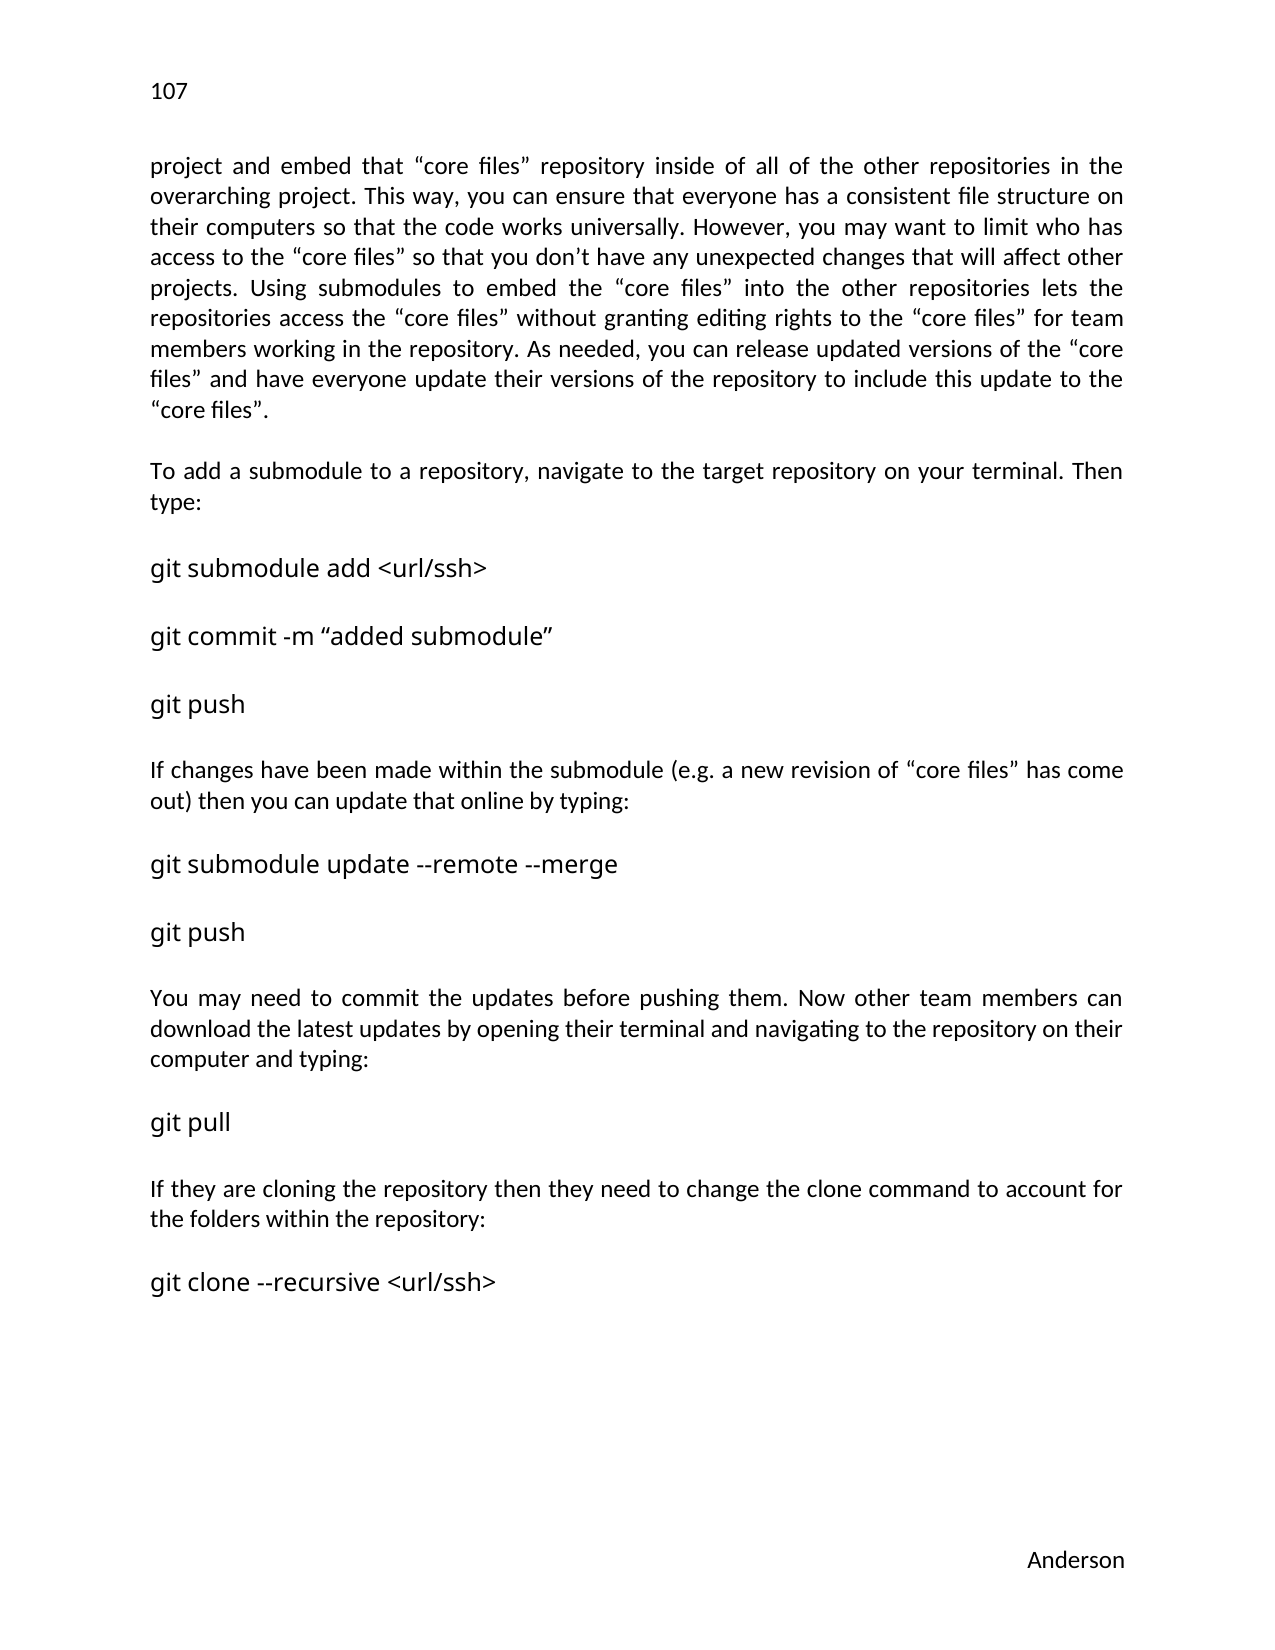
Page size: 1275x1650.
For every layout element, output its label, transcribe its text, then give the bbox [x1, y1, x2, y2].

text To add a submodule to a repository, navigate to the target repository on your terminal. Then type: [150, 455, 1125, 516]
text If changes have been made within the submodule (e.g. a new revision of “core files” has come out) then you can update that online by typing: [150, 755, 1125, 816]
text You may need to commit the updates before pushing them. Now other team members can download the latest updates by opening their terminal and navigating to the repository on their computer and typing: [150, 982, 1125, 1074]
text git push [150, 914, 1125, 948]
text git push [150, 687, 1125, 721]
text git submodule update --remote --merge [150, 846, 1125, 880]
text git clone --recursive <url/ssh> [150, 1264, 1125, 1298]
text git submodule add <url/ssh> [150, 550, 1125, 584]
text git commit -m “added submodule” [150, 618, 1125, 652]
text If they are cloning the repository then they need to change the clone command to account for the folders within the repository: [150, 1173, 1125, 1234]
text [150, 150, 1125, 425]
text git pull [150, 1104, 1125, 1139]
